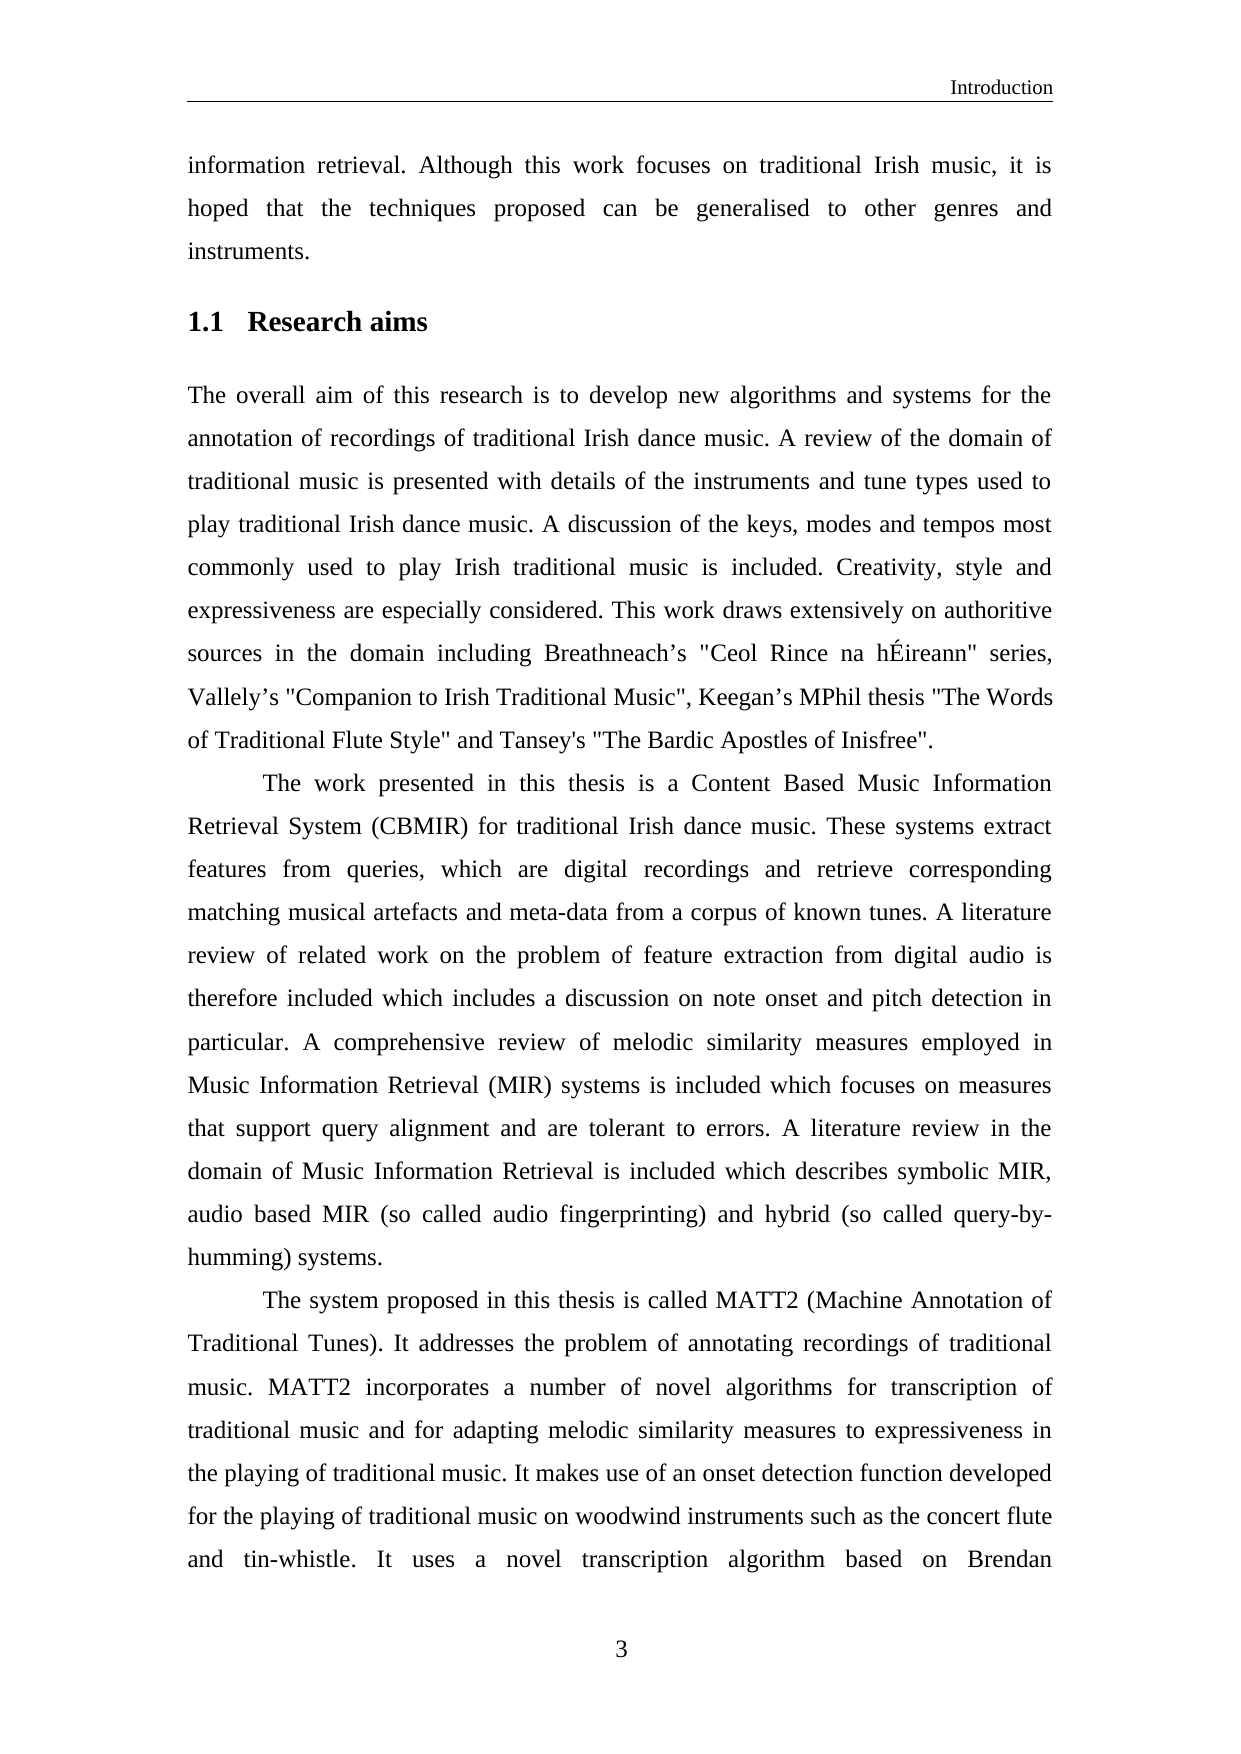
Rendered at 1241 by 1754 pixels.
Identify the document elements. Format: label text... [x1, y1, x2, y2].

subtitle Research aims [187, 304, 1053, 338]
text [187, 150, 1053, 265]
text The overall aim of this research is to develop new algorithms and systems for the annotation of recordings of traditional Irish dance music. A review of the domain of traditional music is presented with details of the instruments and tune types used to play traditional Irish dance music. A discussion of the keys, modes and tempos most commonly used to play Irish traditional music is included. Creativity, style and expressiveness are especially considered. This work draws extensively on authoritive sources in the domain including Breathneach’s "Ceol Rince na hÉireann" series, Vallely’s "Companion to Irish Traditional Music", Keegan’s MPhil thesis "The Words of Traditional Flute Style" and Tansey's "The Bardic Apostles of Inisfree". [187, 380, 1053, 753]
text The work presented in this thesis is a Content Based Music Information Retrieval System (CBMIR) for traditional Irish dance music. These systems extract features from queries, which are digital recordings and retrieve corresponding matching musical artefacts and meta-data from a corpus of known tunes. A literature review of related work on the problem of feature extraction from digital audio is therefore included which includes a discussion on note onset and pitch detection in particular. A comprehensive review of melodic similarity measures employed in Music Information Retrieval (MIR) systems is included which focuses on measures that support query alignment and are tolerant to errors. A literature review in the domain of Music Information Retrieval is included which describes symbolic MIR, audio based MIR (so called audio fingerprinting) and hybrid (so called query-by-humming) systems. [187, 768, 1053, 1271]
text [187, 1285, 1053, 1573]
